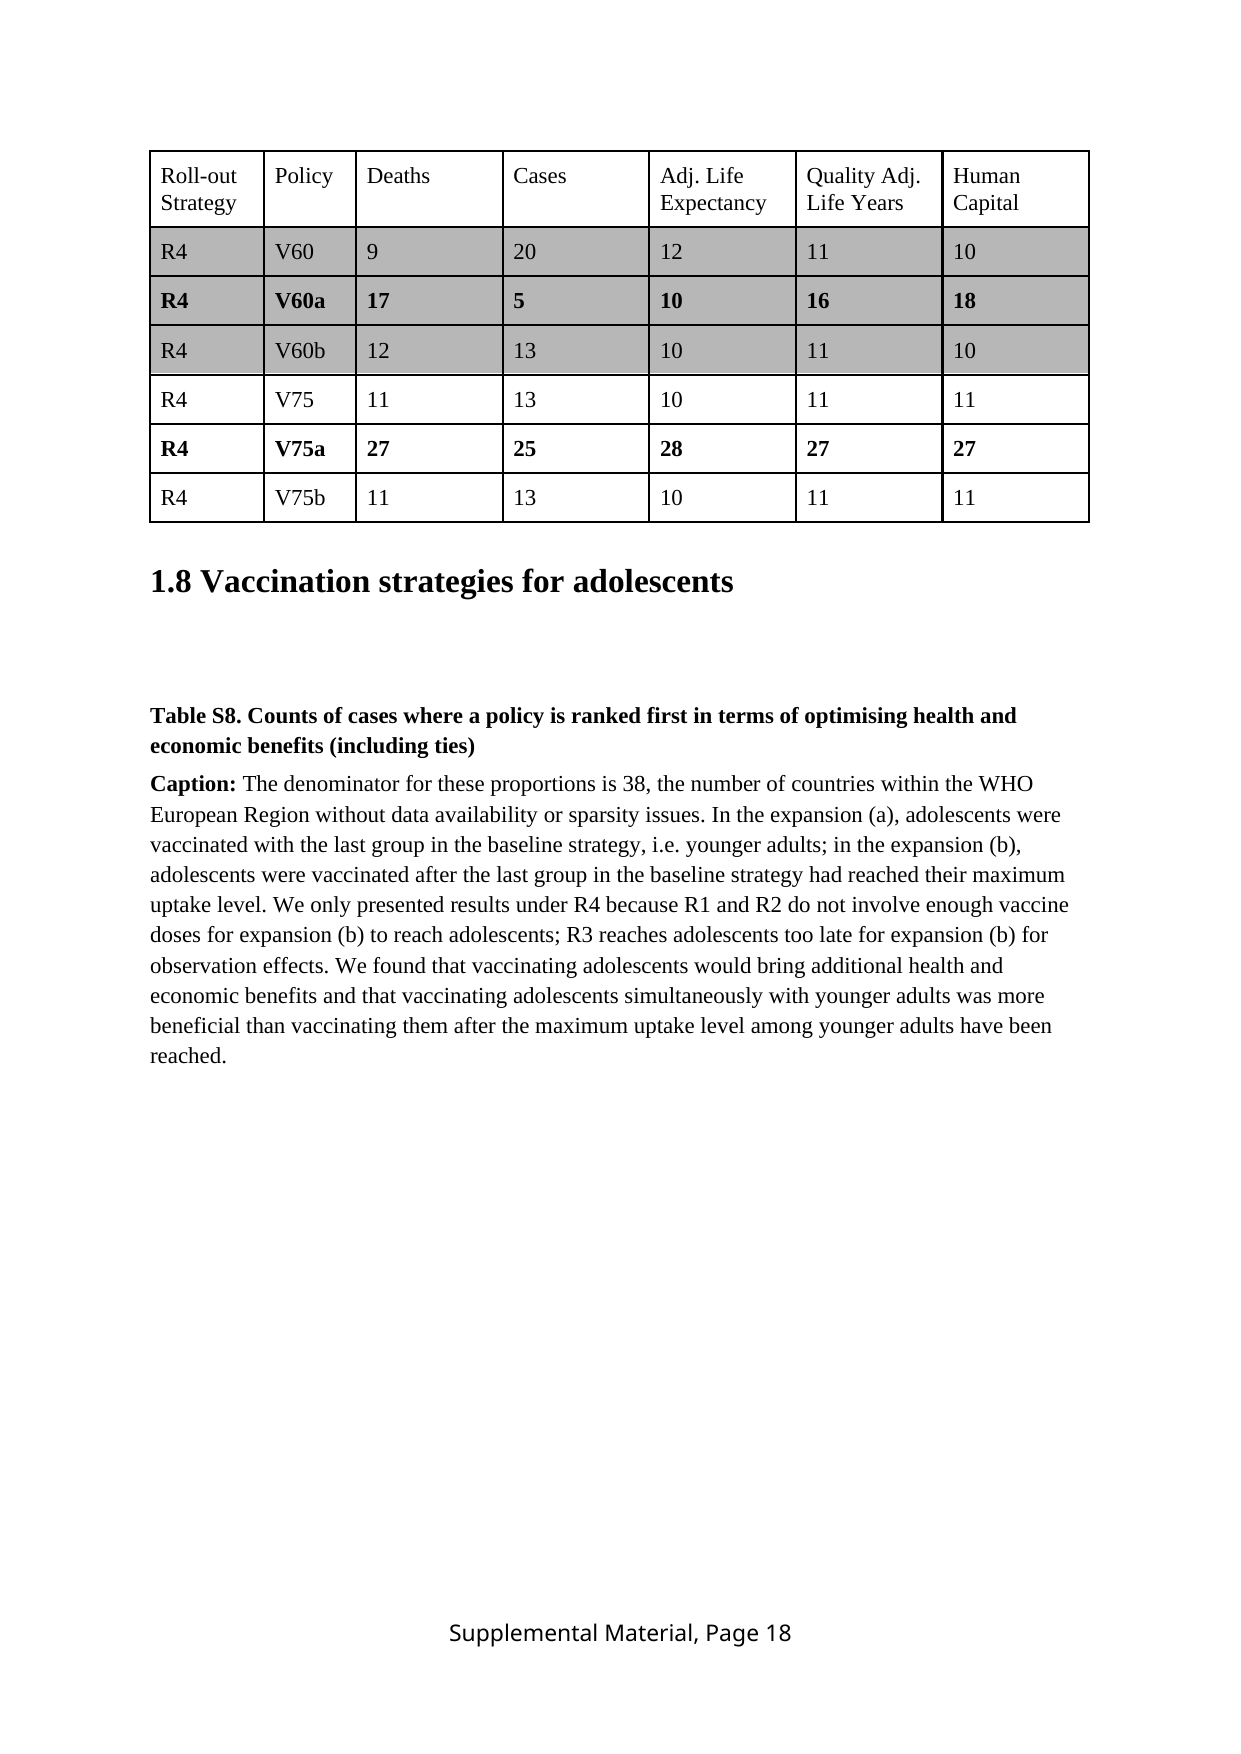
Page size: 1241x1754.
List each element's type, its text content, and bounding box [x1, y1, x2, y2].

table_cell 10 [944, 326, 1088, 373]
table_cell V60 [265, 228, 355, 275]
table_cell 9 [357, 228, 502, 275]
table_cell 10 [650, 474, 795, 521]
table_cell 27 [797, 425, 941, 472]
table_cell 11 [797, 376, 941, 423]
table_cell V75b [265, 474, 355, 521]
table_cell 11 [357, 474, 502, 521]
table_header Roll-out Strategy [151, 152, 263, 226]
table_cell V60b [265, 326, 355, 373]
table_cell 11 [797, 228, 941, 275]
table_cell V75 [265, 376, 355, 423]
table_header Deaths [357, 152, 502, 226]
table_cell 25 [504, 425, 648, 472]
table_cell R4 [151, 425, 263, 472]
table_cell 12 [650, 228, 795, 275]
subtitle 1.8 Vaccination strategies for adolescents [150, 561, 1090, 599]
table_cell 13 [504, 474, 648, 521]
table_cell 11 [944, 376, 1088, 423]
table_header Cases [504, 152, 648, 226]
table_cell 5 [504, 277, 648, 324]
table_cell R4 [151, 228, 263, 275]
text Caption: The denominator for these proportions is 38, the number of countries within the WHO European Region without data availability or sparsity issues. In the expansion (a), adolescents were vaccinated with the last group in the baseline strategy, i.e. younger adults; in the expansion (b), adolescents were vaccinated after the last group in the baseline strategy had reached their maximum uptake level. We only presented results under R4 because R1 and R2 do not involve enough vaccine doses for expansion (b) to reach adolescents; R3 reaches adolescents too late for expansion (b) for observation effects. We found that vaccinating adolescents would bring additional health and economic benefits and that vaccinating adolescents simultaneously with younger adults was more beneficial than vaccinating them after the maximum uptake level among younger adults have been reached. [150, 771, 1090, 1069]
table_cell V60a [265, 277, 355, 324]
table_header Human Capital [944, 152, 1088, 226]
subtitle Table S8. Counts of cases where a policy is ranked first in terms of optimising health and economic benefits (including ties) [150, 702, 1090, 758]
table_cell 27 [357, 425, 502, 472]
table_cell 11 [357, 376, 502, 423]
table_cell 10 [650, 326, 795, 373]
table_cell 11 [797, 474, 941, 521]
table_cell 10 [650, 277, 795, 324]
table_cell R4 [151, 376, 263, 423]
table_cell 18 [944, 277, 1088, 324]
table_cell R4 [151, 474, 263, 521]
table_cell 17 [357, 277, 502, 324]
table_header Policy [265, 152, 355, 226]
table_cell 20 [504, 228, 648, 275]
table_cell 10 [944, 228, 1088, 275]
table_cell R4 [151, 326, 263, 373]
table_cell 11 [797, 326, 941, 373]
table_cell 16 [797, 277, 941, 324]
table_cell 13 [504, 376, 648, 423]
table_cell R4 [151, 277, 263, 324]
table_header Quality Adj. Life Years [797, 152, 941, 226]
table_cell 13 [504, 326, 648, 373]
table_cell 11 [944, 474, 1088, 521]
table_cell 10 [650, 376, 795, 423]
table_cell V75a [265, 425, 355, 472]
table_cell 27 [944, 425, 1088, 472]
table_header Adj. Life Expectancy [650, 152, 795, 226]
table_cell 28 [650, 425, 795, 472]
table_cell 12 [357, 326, 502, 373]
